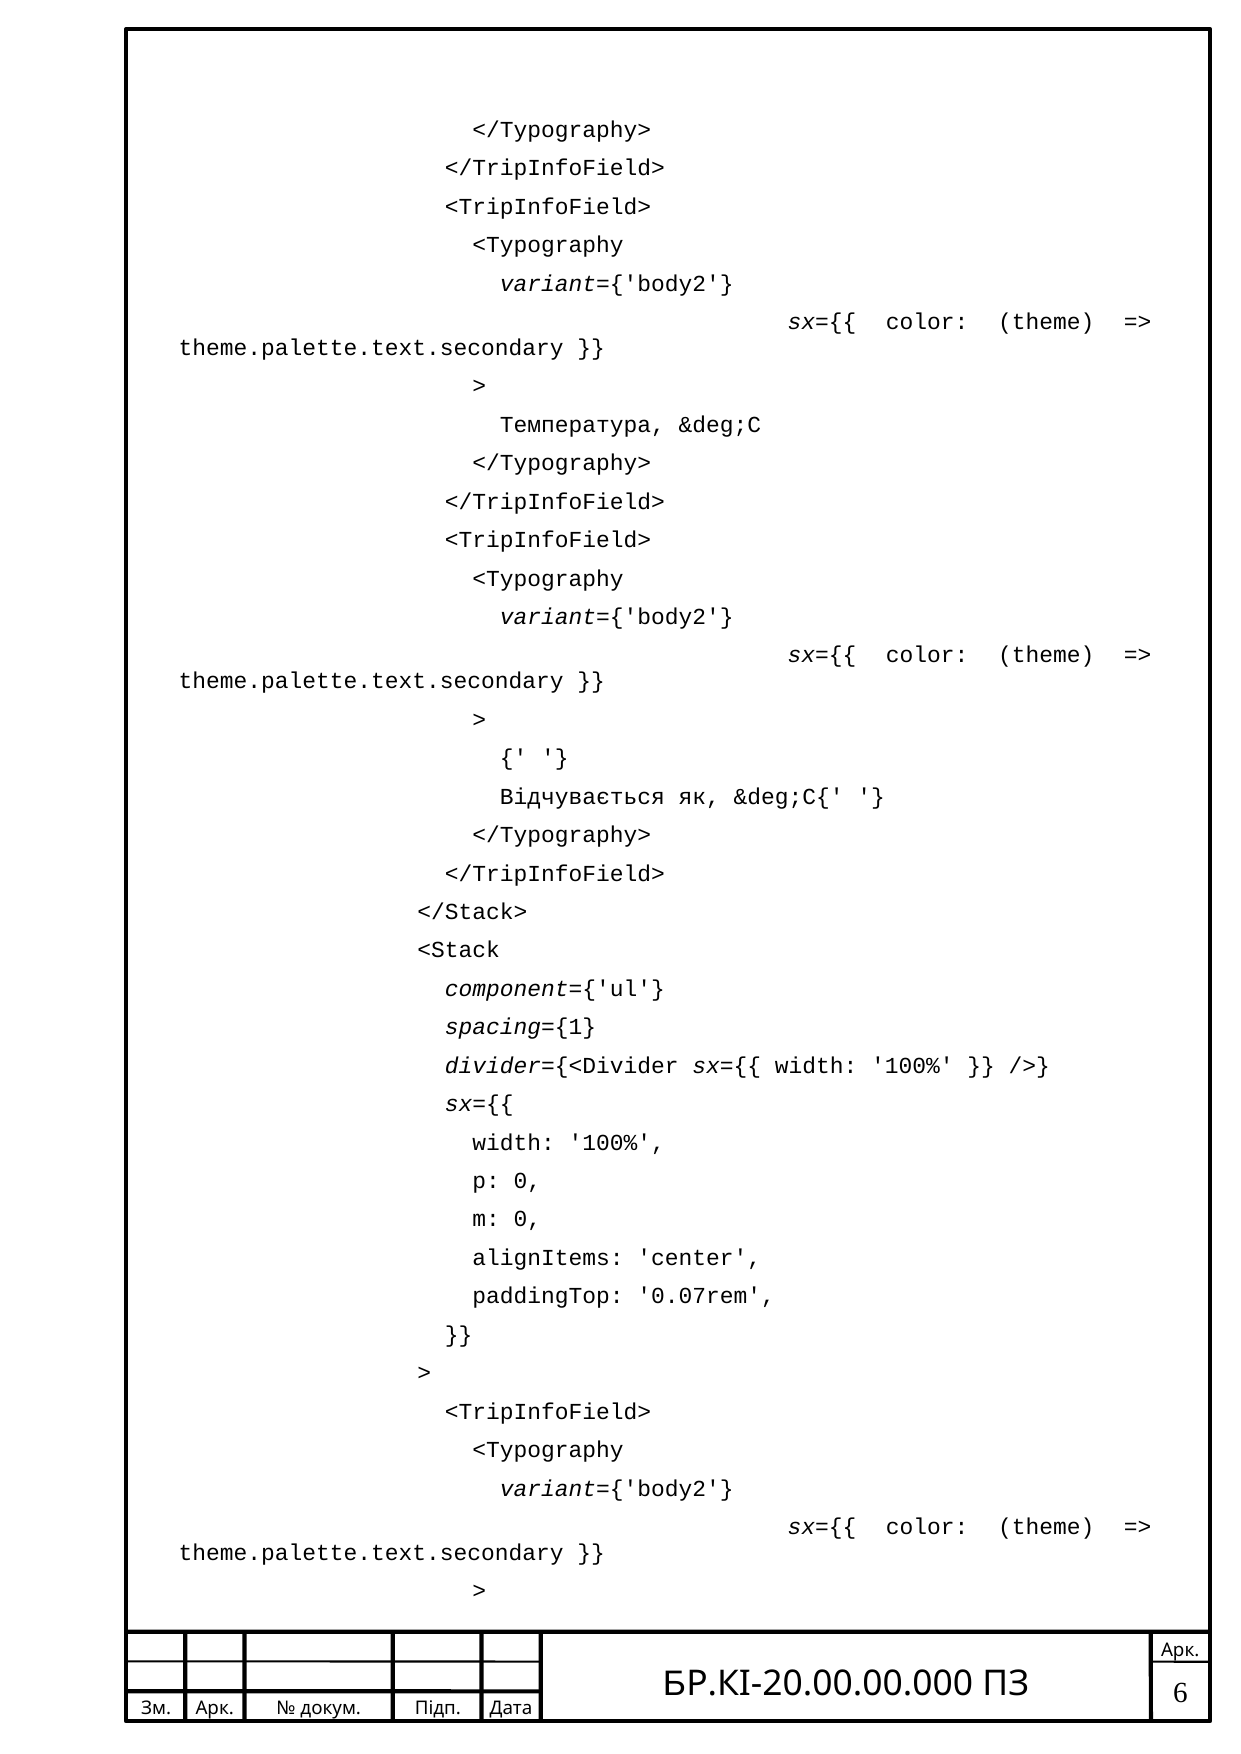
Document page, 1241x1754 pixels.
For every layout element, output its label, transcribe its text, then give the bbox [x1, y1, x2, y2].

text paddingTop: '0.07rem', [178, 1285, 1152, 1311]
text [178, 310, 1152, 362]
text sx={{ color: (theme) => theme.palette.text.secondary }} [178, 644, 1152, 696]
text divider={<Divider sx={{ width: '100%' }} />} [178, 1054, 1152, 1080]
text {' '} [178, 747, 1152, 772]
text > [178, 375, 1152, 401]
text <TripInfoField> [178, 528, 1152, 554]
text </Typography> [178, 118, 1152, 144]
text }} [178, 1323, 1152, 1349]
text > [178, 1362, 1152, 1387]
text </Stack> [178, 900, 1152, 926]
text p: 0, [178, 1169, 1152, 1195]
text Відчувається як, &deg;С{' '} [178, 785, 1152, 811]
text <Typography [178, 233, 1152, 259]
text </TripInfoField> [178, 862, 1152, 888]
text sx={{ color: (theme) => theme.palette.text.secondary }} [178, 1515, 1152, 1567]
text <Typography [178, 567, 1152, 593]
text > [178, 1580, 1152, 1606]
text </TripInfoField> [178, 157, 1152, 182]
text sx={{ [178, 1092, 1152, 1118]
text variant={'body2'} [178, 1477, 1152, 1503]
text m: 0, [178, 1208, 1152, 1234]
text spacing={1} [178, 1016, 1152, 1042]
text variant={'body2'} [178, 605, 1152, 631]
text Температура, &deg;С [178, 413, 1152, 439]
text component={'ul'} [178, 977, 1152, 1003]
text <TripInfoField> [178, 195, 1152, 221]
text alignItems: 'center', [178, 1246, 1152, 1272]
text <Stack [178, 939, 1152, 965]
text width: '100%', [178, 1131, 1152, 1157]
text <Typography [178, 1438, 1152, 1464]
text > [178, 708, 1152, 734]
text variant={'body2'} [178, 272, 1152, 298]
text </Typography> [178, 823, 1152, 849]
text </Typography> [178, 452, 1152, 477]
text <TripInfoField> [178, 1400, 1152, 1426]
text </TripInfoField> [178, 490, 1152, 516]
